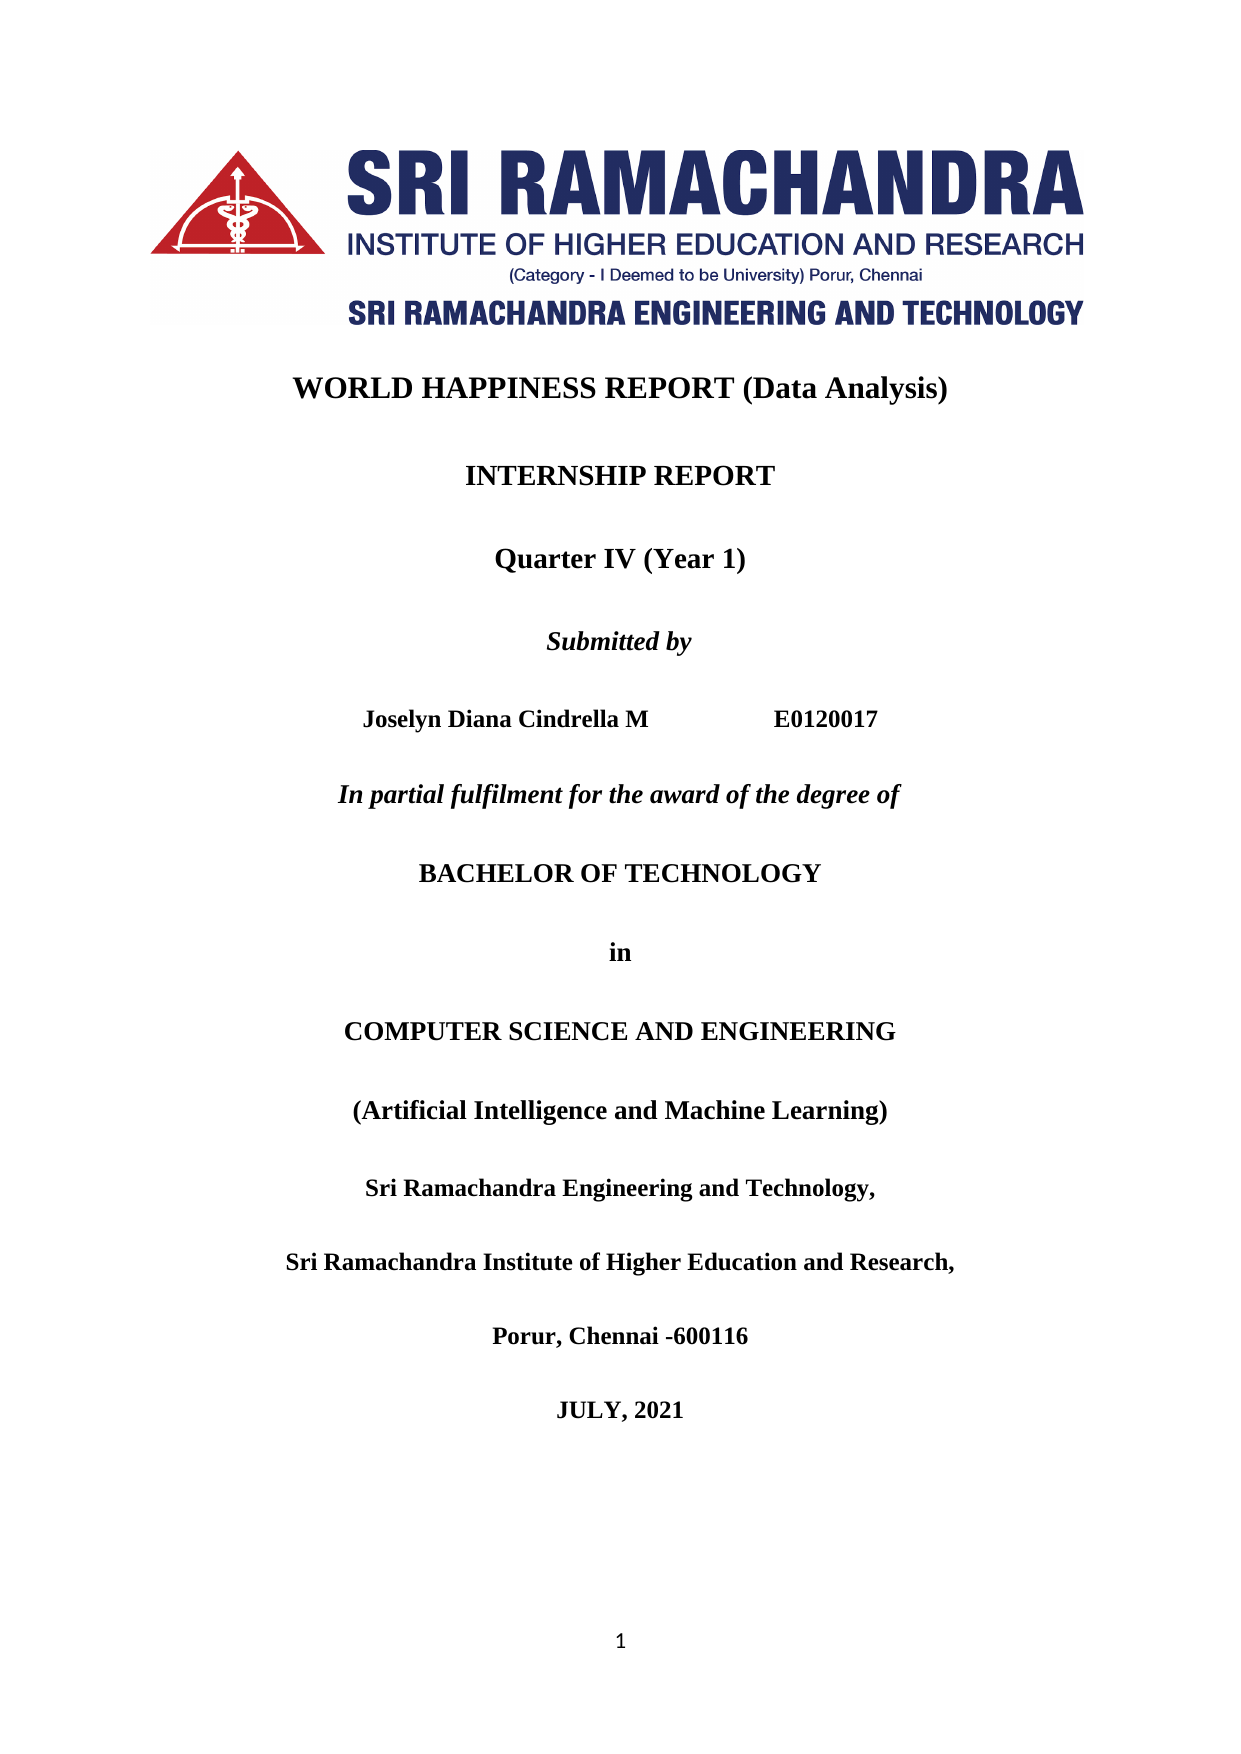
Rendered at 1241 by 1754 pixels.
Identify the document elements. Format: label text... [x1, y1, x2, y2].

text in [150, 936, 1090, 967]
text Sri Ramachandra Institute of Higher Education and Research, [150, 1247, 1090, 1276]
text Sri Ramachandra Engineering and Technology, [150, 1173, 1090, 1202]
text In partial fulfilment for the award of the degree of [150, 778, 1090, 809]
text Quarter IV (Year 1) [150, 541, 1090, 575]
text Submitted by [150, 625, 1090, 656]
text Porur, Chennai -600116 [150, 1321, 1090, 1350]
text JULY, 2021 [150, 1396, 1090, 1424]
picture [150, 150, 1084, 325]
text WORLD HAPPINESS REPORT (Data Analysis) [150, 369, 1090, 405]
text Joselyn Diana Cindrella M E0120017 [150, 704, 1090, 733]
text COMPUTER SCIENCE AND ENGINEERING [150, 1015, 1090, 1046]
text (Artificial Intelligence and Machine Learning) [150, 1094, 1090, 1125]
text INTERNSHIP REPORT [150, 458, 1090, 491]
text BACHELOR OF TECHNOLOGY [150, 857, 1090, 888]
